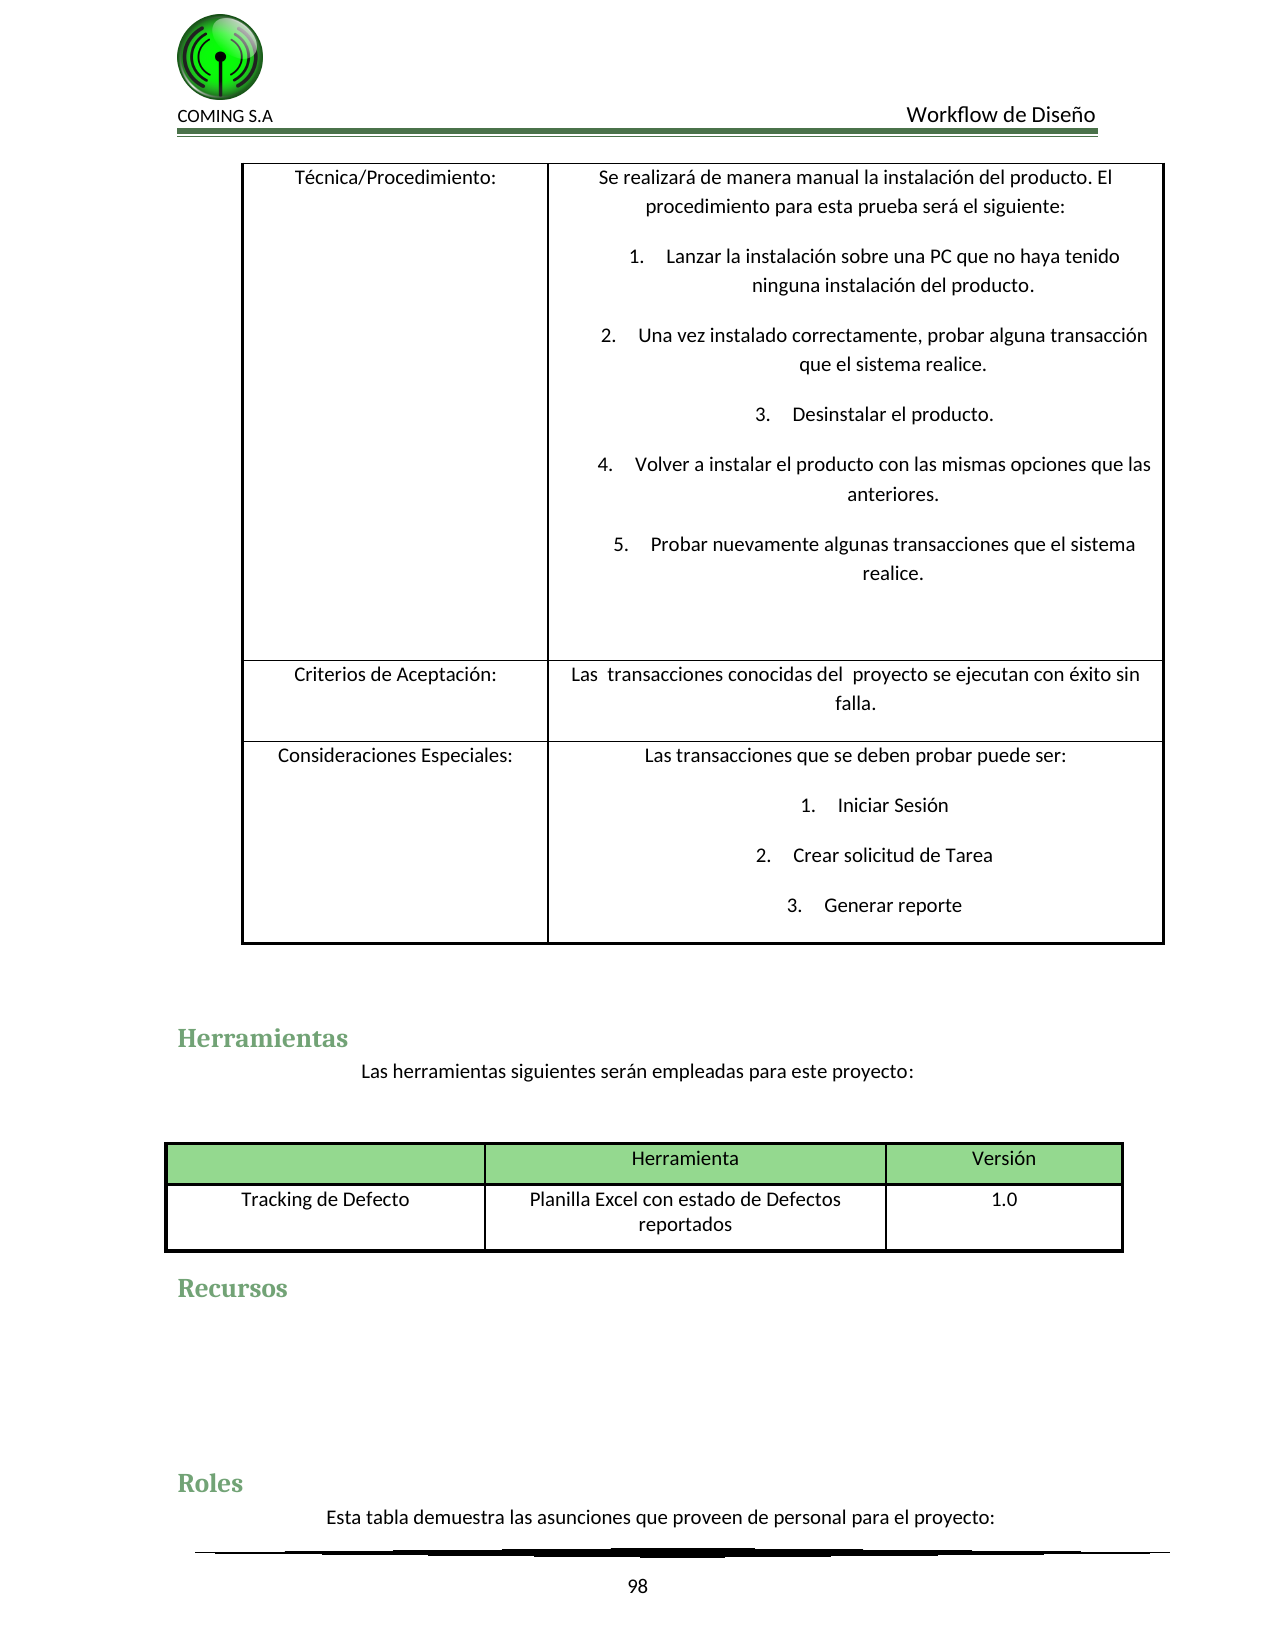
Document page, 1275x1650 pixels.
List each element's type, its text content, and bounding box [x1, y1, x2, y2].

text Esta tabla demuestra las asunciones que proveen de personal para el proyecto: [177, 1504, 1098, 1529]
table_cell Tracking de Defecto [168, 1186, 484, 1249]
table_cell Planilla Excel con estado de Defectos reportados [486, 1186, 885, 1249]
subtitle Recursos [177, 1273, 1098, 1304]
table_header Versión [887, 1145, 1121, 1183]
table_cell Técnica/Procedimiento: [244, 164, 547, 660]
table_cell Consideraciones Especiales: [244, 742, 547, 942]
text Las herramientas siguientes serán empleadas para este proyecto: [177, 1058, 1098, 1084]
subtitle Roles [177, 1468, 1098, 1499]
picture [177, 14, 263, 100]
table_cell Las transacciones que se deben probar puede ser: Iniciar Sesión Crear solicitud de Tarea Generar reporte [549, 742, 1162, 942]
subtitle Herramientas [177, 1023, 1098, 1054]
table_cell Criterios de Aceptación: [244, 661, 547, 741]
table_cell Se realizará de manera manual la instalación del producto. El procedimiento para esta prueba será el siguiente: Lanzar la instalación sobre una PC que no haya tenido ninguna instalación del producto. Una vez instalado correctamente, probar alguna transacción que el sistema realice. Desinstalar el producto. Volver a instalar el producto con las mismas opciones que las anteriores. Probar nuevamente algunas transacciones que el sistema realice. [549, 164, 1162, 660]
table_header Herramienta [486, 1145, 885, 1183]
table_cell 1.0 [887, 1186, 1121, 1249]
table_header [168, 1145, 484, 1183]
table_cell Las transacciones conocidas del proyecto se ejecutan con éxito sin falla. [549, 661, 1162, 741]
